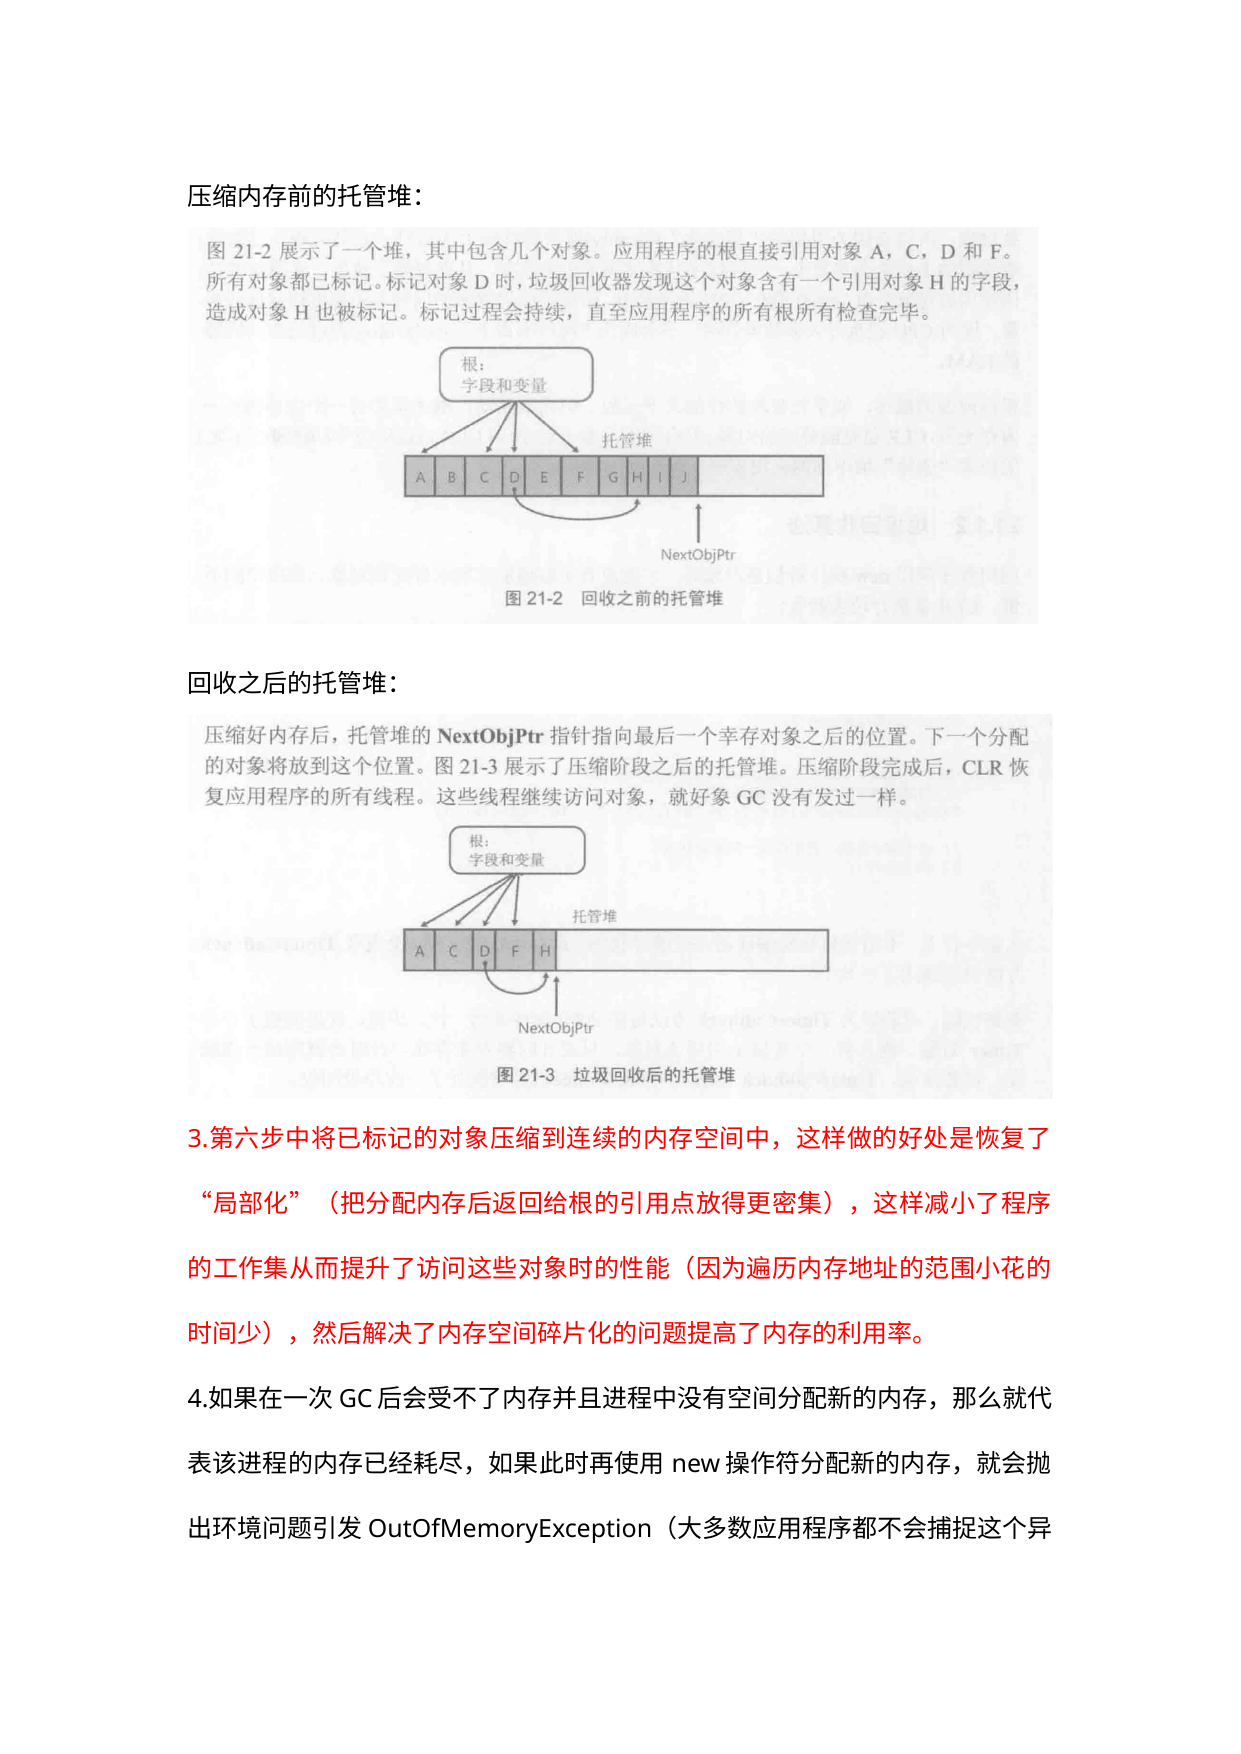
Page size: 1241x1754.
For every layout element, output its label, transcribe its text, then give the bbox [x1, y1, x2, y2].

picture [187, 227, 1039, 624]
text 压缩内存前的托管堆： [187, 162, 1053, 227]
text 回收之后的托管堆： [187, 649, 1053, 714]
text 3.第六步中将已标记的对象压缩到连续的内存空间中，这样做的好处是恢复了“局部化”（把分配内存后返回给根的引用点放得更密集），这样减小了程序的工作集从而提升了访问这些对象时的性能（因为遍历内存地址的范围小花的时间少），然后解决了内存空间碎片化的问题提高了内存的利用率。 [187, 1104, 1053, 1364]
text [187, 1364, 1053, 1559]
picture [187, 714, 1053, 1099]
